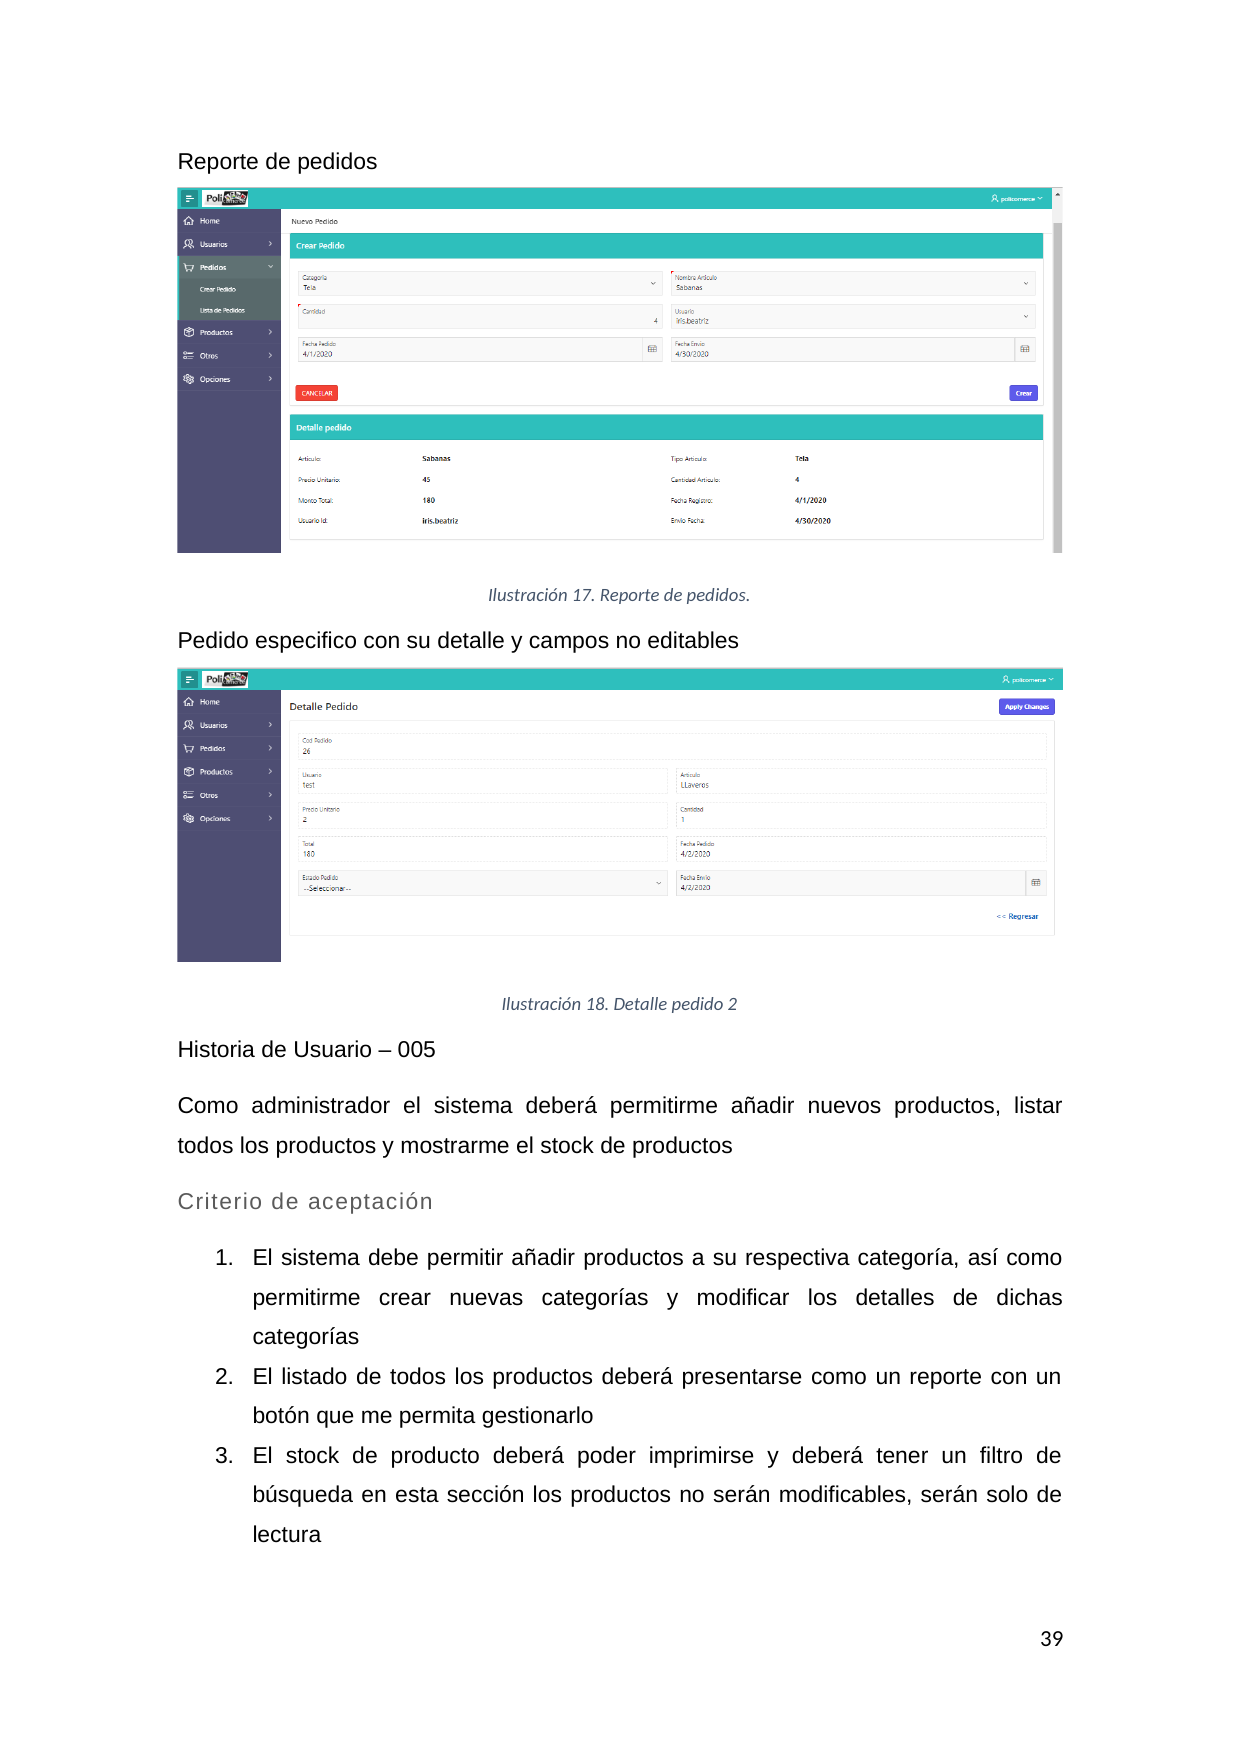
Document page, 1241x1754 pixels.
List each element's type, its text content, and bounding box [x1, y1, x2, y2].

text Ilustración 18. Detalle pedido 2 [177, 992, 1063, 1015]
text Historia de Usuario – 005 [177, 1036, 1063, 1063]
list El listado de todos los productos deberá presentarse como un reporte con un botón que me permita gestionarlo [215, 1363, 1063, 1428]
list El stock de producto deberá poder imprimirse y deberá tener un filtro de búsqueda en esta sección los productos no serán modificables, serán solo de lectura [215, 1442, 1063, 1547]
picture [177, 187, 1063, 553]
text Pedido especifico con su detalle y campos no editables [177, 627, 1063, 667]
subtitle Criterio de aceptación [177, 1188, 1063, 1214]
picture [177, 667, 1063, 962]
text Reporte de pedidos [177, 148, 1063, 187]
list El sistema debe permitir añadir productos a su respectiva categoría, así como permitirme crear nuevas categorías y modificar los detalles de dichas categorías [215, 1244, 1063, 1349]
text Como administrador el sistema deberá permitirme añadir nuevos productos, listar todos los productos y mostrarme el stock de productos [177, 1092, 1063, 1158]
text Ilustración 17. Reporte de pedidos. [177, 583, 1063, 606]
